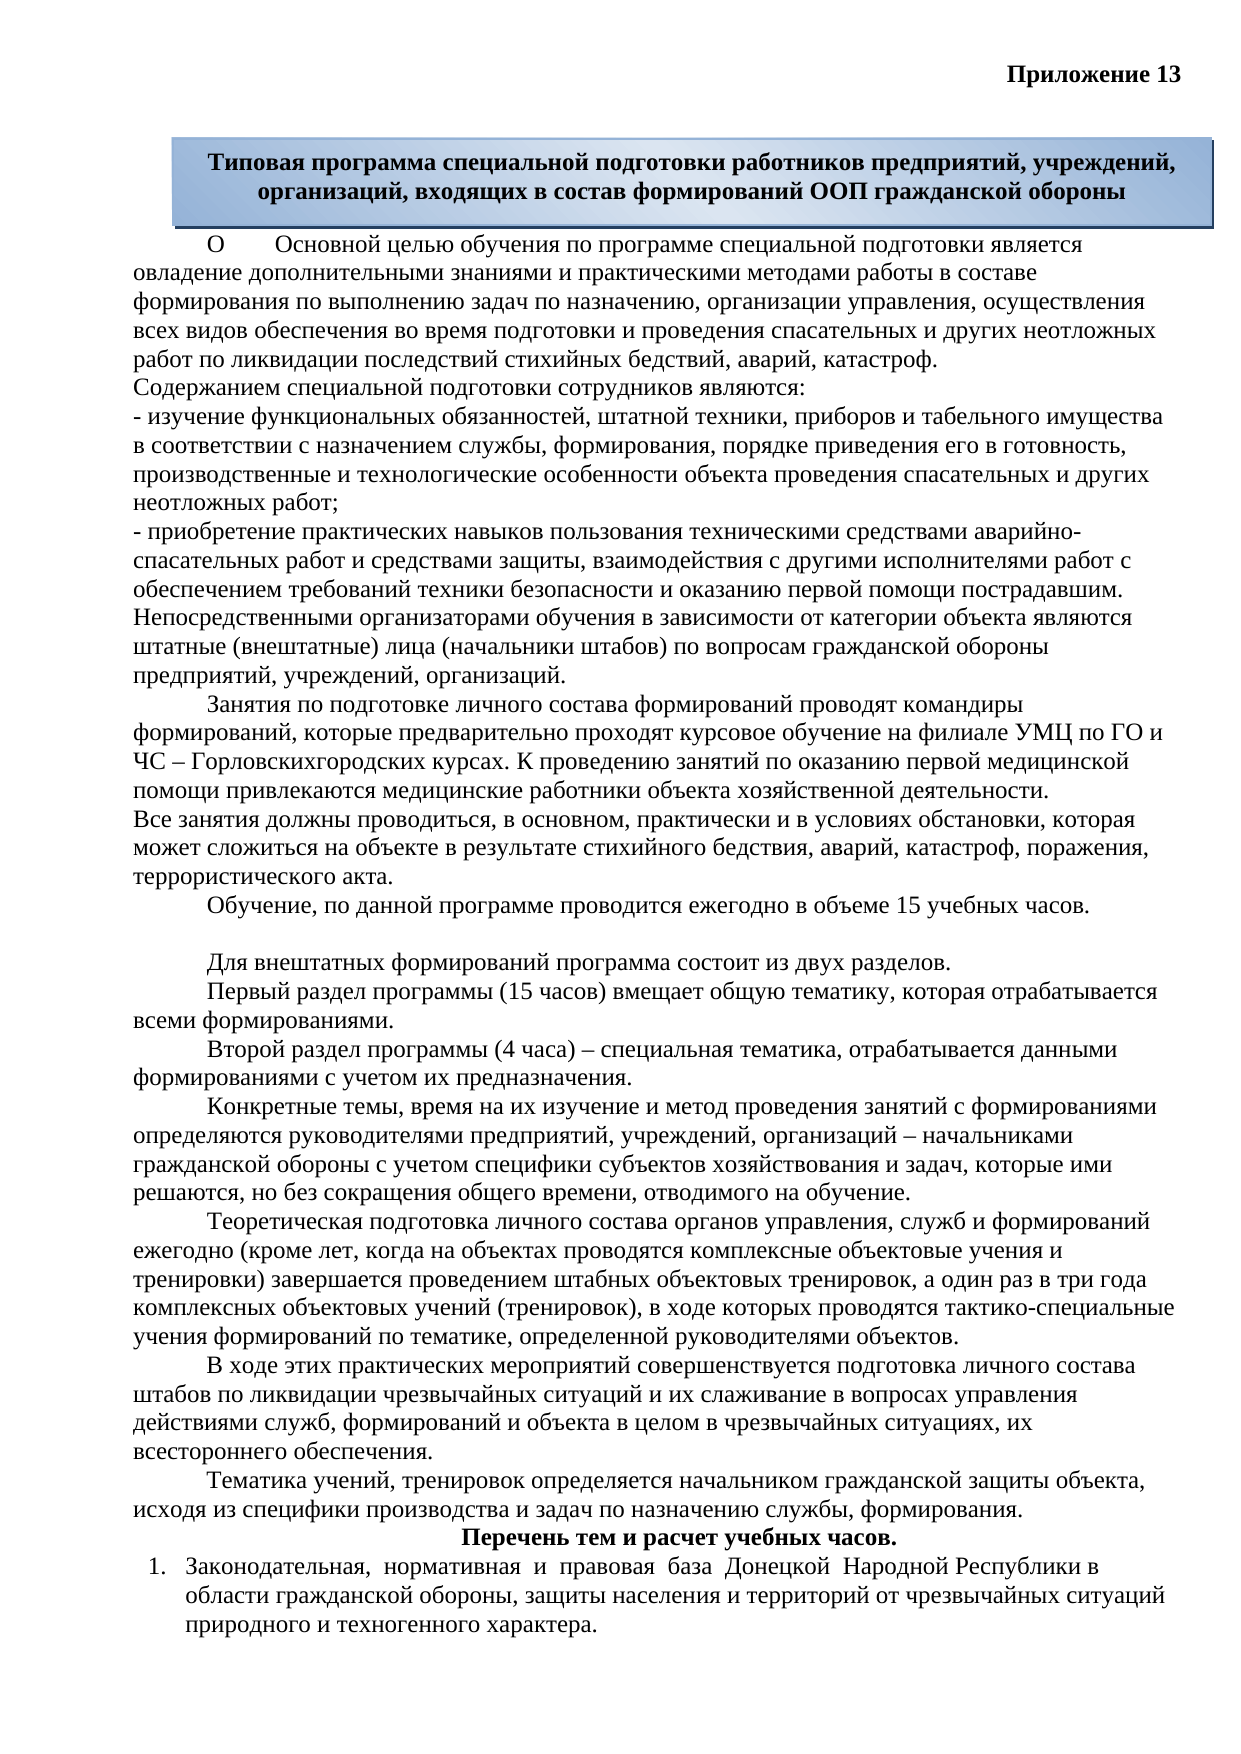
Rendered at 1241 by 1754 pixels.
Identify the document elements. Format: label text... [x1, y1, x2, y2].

text Для внештатных формирований программа состоит из двух разделов. [133, 947, 1181, 976]
text Приложение 13 [59, 59, 1181, 88]
text Перечень тем и расчет учебных часов. [59, 1522, 1181, 1551]
list Законодательная, нормативная и правовая база Донецкой Народной Республики в области гражданской обороны, защиты населения и территорий от чрезвычайных ситуаций природного и техногенного характера. [148, 1551, 1181, 1637]
text О Основной целью обучения по программе специальной подготовки является овладение дополнительными знаниями и практическими методами работы в составе формирования по выполнению задач по назначению, организации управления, осуществления всех видов обеспечения во время подготовки и проведения спасательных и других неотложных работ по ликвидации последствий стихийных бедствий, аварий, катастроф. [133, 176, 1181, 372]
text Тематика учений, тренировок определяется начальником гражданской защиты объекта, исходя из специфики производства и задач по назначению службы, формирования. [133, 1465, 1181, 1522]
text Конкретные темы, время на их изучение и метод проведения занятий с формированиями определяются руководителями предприятий, учреждений, организаций – начальниками гражданской обороны с учетом специфики субъектов хозяйствования и задач, которые ими решаются, но без сокращения общего времени, отводимого на обучение. [133, 1091, 1181, 1206]
text Второй раздел программы (4 часа) – специальная тематика, отрабатывается данными формированиями с учетом их предназначения. [133, 1034, 1181, 1091]
text Содержанием специальной подготовки сотрудников являются: - изучение функциональных обязанностей, штатной техники, приборов и табельного имущества в соответствии с назначением службы, формирования, порядке приведения его в готовность, производственные и технологические особенности объекта проведения спасательных и других неотложных работ; - приобретение практических навыков пользования техническими средствами аварийно-спасательных работ и средствами защиты, взаимодействия с другими исполнителями работ с обеспечением требований техники безопасности и оказанию первой помощи пострадавшим. Непосредственными организаторами обучения в зависимости от категории объекта являются штатные (внештатные) лица (начальники штабов) по вопросам гражданской обороны предприятий, учреждений, организаций. [133, 372, 1181, 689]
text Занятия по подготовке личного состава формирований проводят командиры формирований, которые предварительно проходят курсовое обучение на филиале УМЦ по ГО и ЧС – Горловскихгородских курсах. К проведению занятий по оказанию первой медицинской помощи привлекаются медицинские работники объекта хозяйственной деятельности. Все занятия должны проводиться, в основном, практически и в условиях обстановки, которая может сложиться на объекте в результате стихийного бедствия, аварий, катастроф, поражения, террористического акта. [133, 689, 1181, 890]
text Обучение, по данной программе проводится ежегодно в объеме 15 учебных часов. [133, 890, 1181, 919]
text Теоретическая подготовка личного состава органов управления, служб и формирований ежегодно (кроме лет, когда на объектах проводятся комплексные объектовые учения и тренировки) завершается проведением штабных объектовых тренировок, а один раз в три года комплексных объектовых учений (тренировок), в ходе которых проводятся тактико-специальные учения формирований по тематике, определенной руководителями объектов. [133, 1206, 1181, 1350]
text Первый раздел программы (15 часов) вмещает общую тематику, которая отрабатывается всеми формированиями. [133, 976, 1181, 1034]
text В ходе этих практических мероприятий совершенствуется подготовка личного состава штабов по ликвидации чрезвычайных ситуаций и их слаживание в вопросах управления действиями служб, формирований и объекта в целом в чрезвычайных ситуациях, их всестороннего обеспечения. [133, 1350, 1181, 1465]
